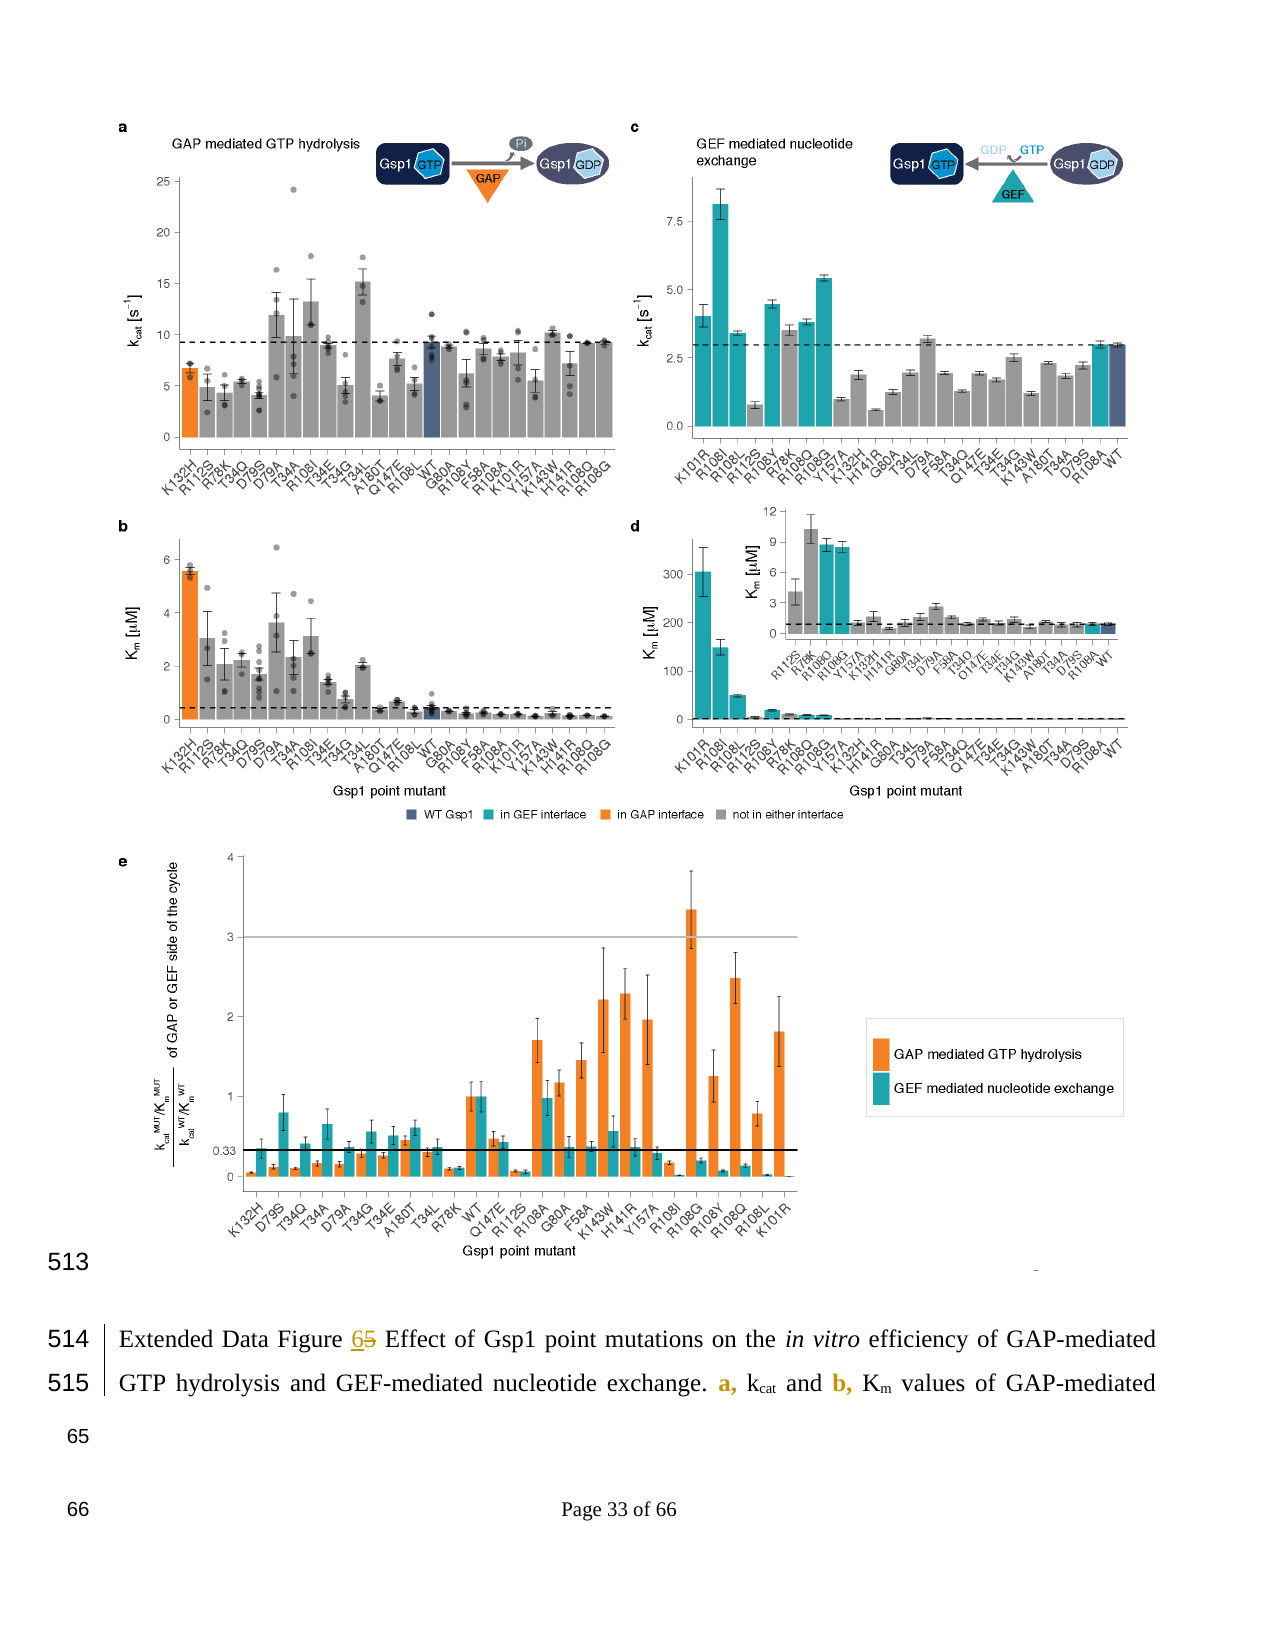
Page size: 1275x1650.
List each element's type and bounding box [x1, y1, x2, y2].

text [119, 1324, 1156, 1396]
picture [118, 118, 1129, 1271]
